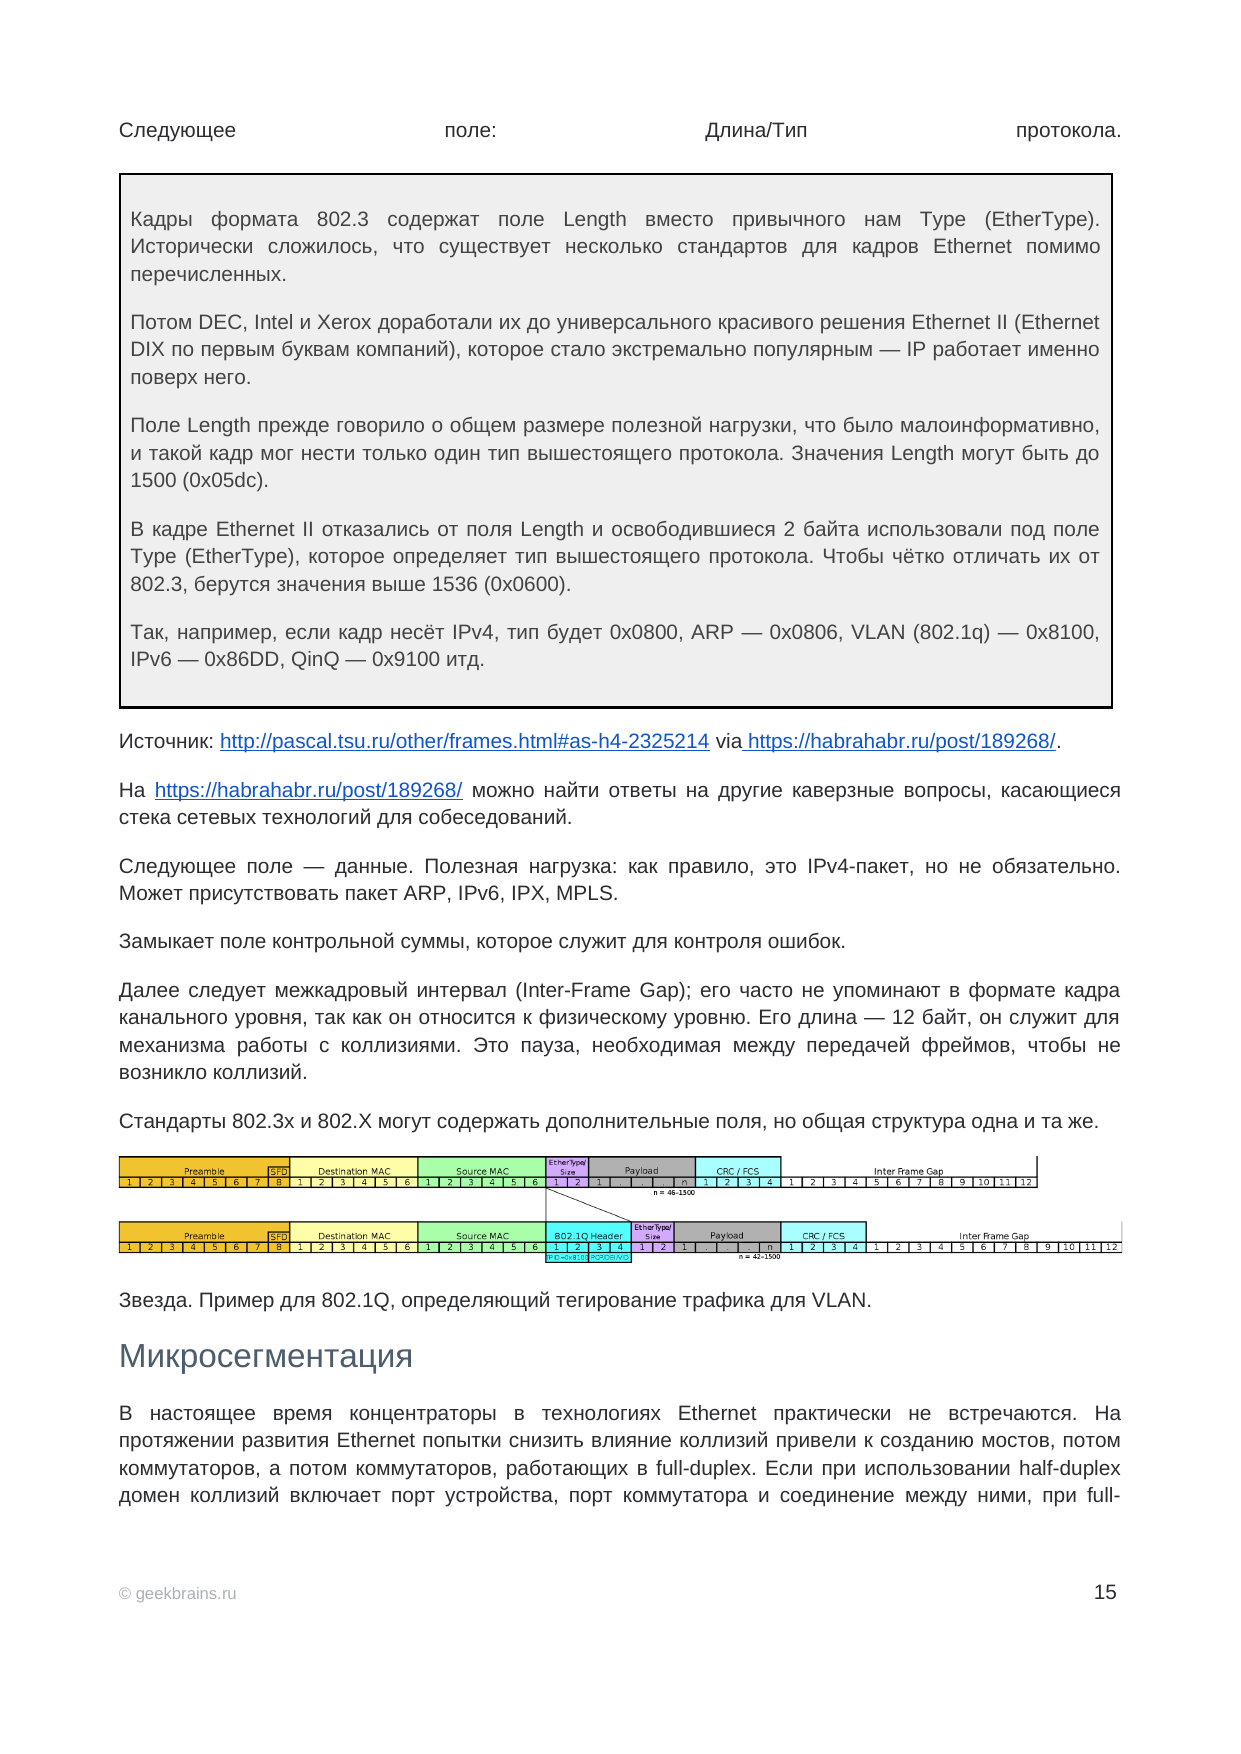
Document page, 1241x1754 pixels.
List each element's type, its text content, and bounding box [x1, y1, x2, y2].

text Следующее поле: Длина/Тип протокола. [119, 118, 1122, 169]
text На https://habrahabr.ru/post/189268/ можно найти ответы на другие каверзные вопросы, касающиеся стека сетевых технологий для собеседований. [119, 778, 1122, 829]
subtitle Микросегментация [119, 1336, 1122, 1374]
text Стандарты 802.3x и 802.X могут содержать дополнительные поля, но общая структура одна и та же. [119, 1108, 1122, 1132]
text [119, 1401, 1122, 1507]
table_header Кадры формата 802.3 содержат поле Length вместо привычного нам Type (EtherType). Исторически сложилось, что существует несколько стандартов для кадров Ethernet помимо перечисленных. Потом DEC, Intel и Xerox доработали их до универсального красивого решения Ethernet II (Ethernet DIX по первым буквам компаний), которое стало экстремально популярным — IP работает именно поверх него. Поле Length прежде говорило о общем размере полезной нагрузки, что было малоинформативно, и такой кадр мог нести только один тип вышестоящего протокола. Значения Length могут быть до 1500 (0x05dc). В кадре Ethernet II отказались от поля Length и освободившиеся 2 байта использовали под поле Type (EtherType), которое определяет тип вышестоящего протокола. Чтобы чётко отличать их от 802.3, берутся значения выше 1536 (0x0600). Так, например, если кадр несёт IPv4, тип будет 0х0800, ARP — 0x0806, VLAN (802.1q) — 0x8100, IPv6 — 0x86DD, QinQ — 0x9100 итд. [121, 175, 1111, 706]
text Следующее поле — данные. Полезная нагрузка: как правило, это IPv4-пакет, но не обязательно. Может присутствовать пакет ARP, IPv6, IPX, MPLS. [119, 853, 1122, 905]
text Источник: http://pascal.tsu.ru/other/frames.html#as-h4-2325214 via https://habrahabr.ru/post/189268/. [119, 729, 1122, 753]
text Далее следует межкадровый интервал (Inter-Frame Gap); его часто не упоминают в формате кадра канального уровня, так как он относится к физическому уровню. Его длина — 12 байт, он служит для механизма работы с коллизиями. Это пауза, необходимая между передачей фреймов, чтобы не возникло коллизий. [119, 978, 1122, 1084]
picture [118, 1156, 1123, 1263]
text Замыкает поле контрольной суммы, которое служит для контроля ошибок. [119, 929, 1122, 953]
text Звезда. Пример для 802.1Q, определяющий тегирование трафика для VLAN. [119, 1287, 1122, 1311]
